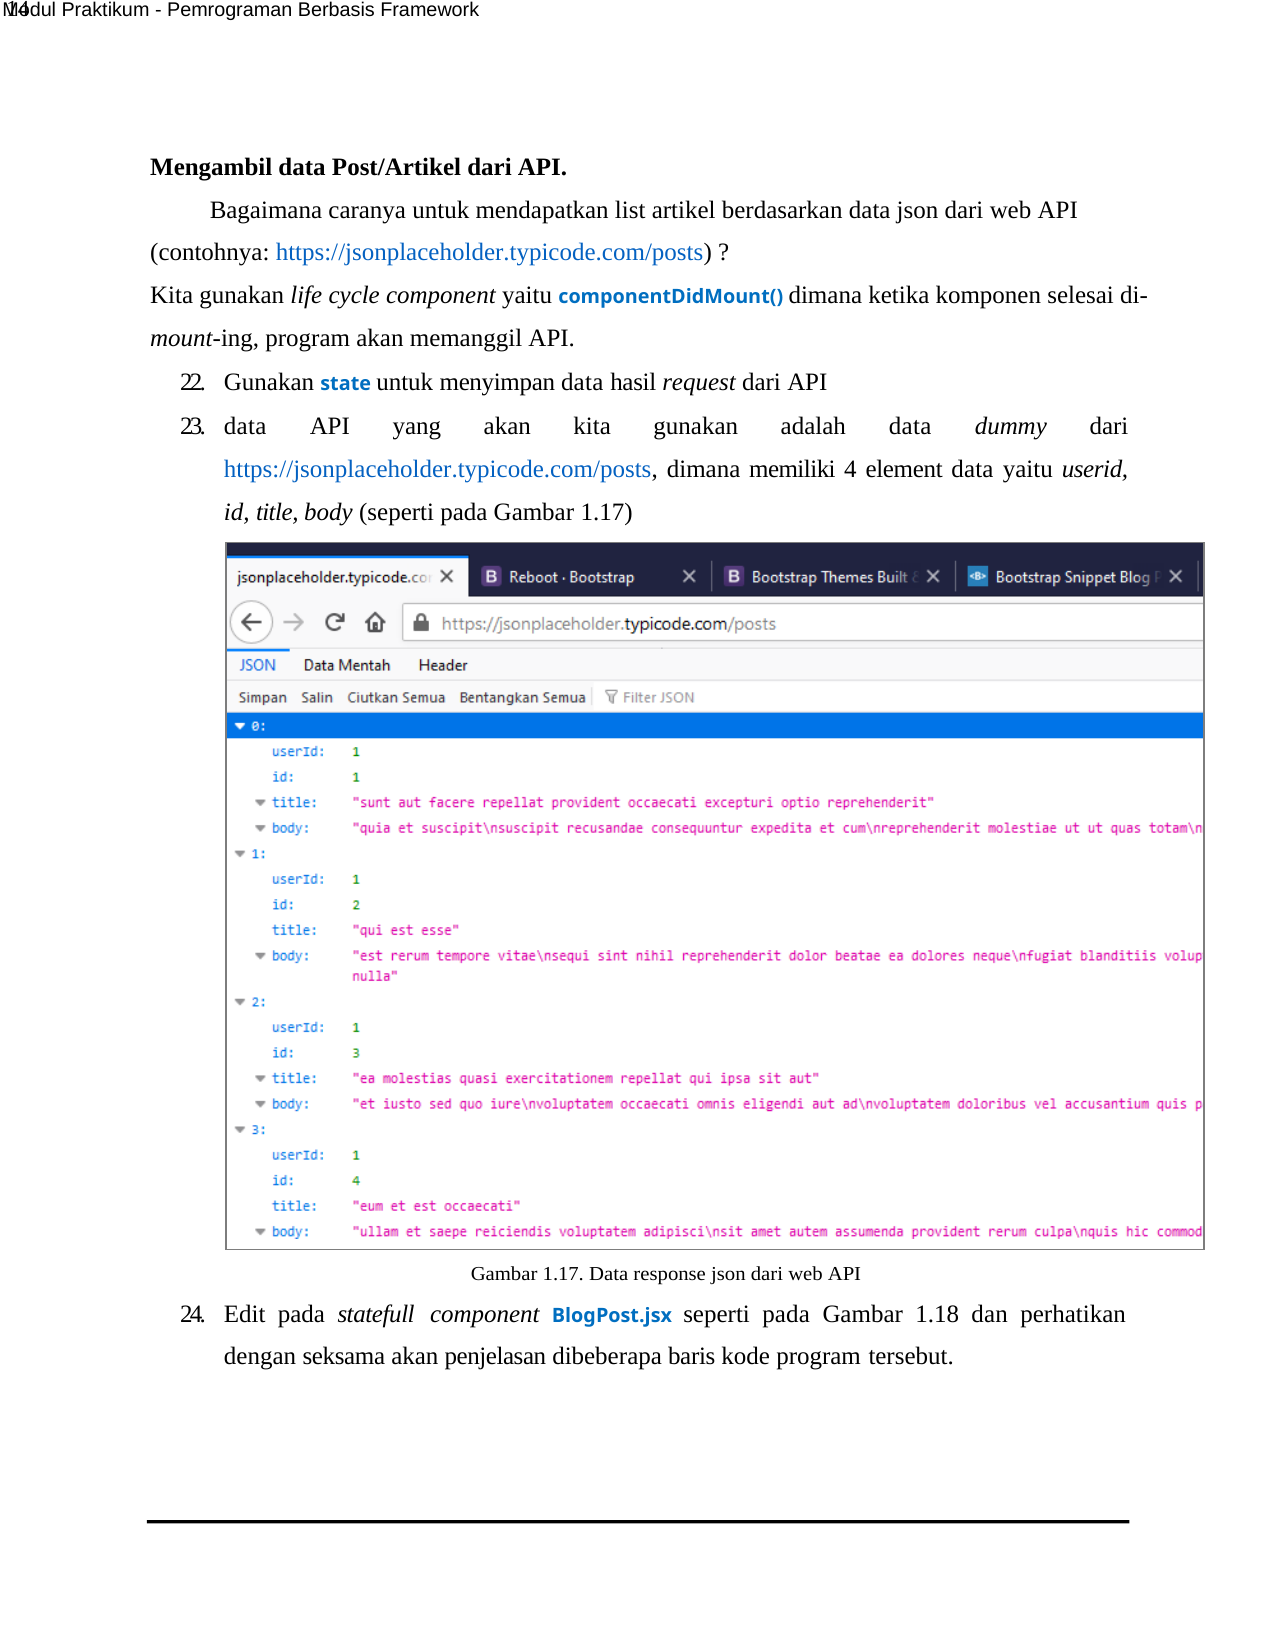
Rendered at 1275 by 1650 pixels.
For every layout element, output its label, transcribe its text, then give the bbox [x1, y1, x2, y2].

text mount-ing, program akan memanggil API. [150, 323, 1239, 352]
subtitle Mengambil data Post/Artikel dari API. [150, 152, 1239, 180]
picture [227, 543, 1203, 1239]
list Gunakan state untuk menyimpan data hasil request dari API [180, 367, 1239, 396]
text Bagaimana caranya untuk mendapatkan list artikel berdasarkan data json dari web API (contohnya: https://jsonplaceholder.typicode.com/posts) ? [150, 195, 1115, 266]
text Kita gunakan life cycle component yaitu componentDidMount() dimana ketika komponen selesai di- [150, 281, 1239, 310]
list Edit pada statefull component BlogPost.jsx seperti pada Gambar 1.18 dan perhatikan dengan seksama akan penjelasan dibeberapa baris kode program tersebut. [180, 1299, 1126, 1370]
list data API yang akan kita gunakan adalah data dummy dari https://jsonplaceholder.typicode.com/posts, dimana memiliki 4 element data yaitu userid, id, title, body (seperti pada Gambar 1.17) [180, 411, 1128, 526]
text Gambar 1.17. Data response json dari web API [259, 1261, 1073, 1284]
